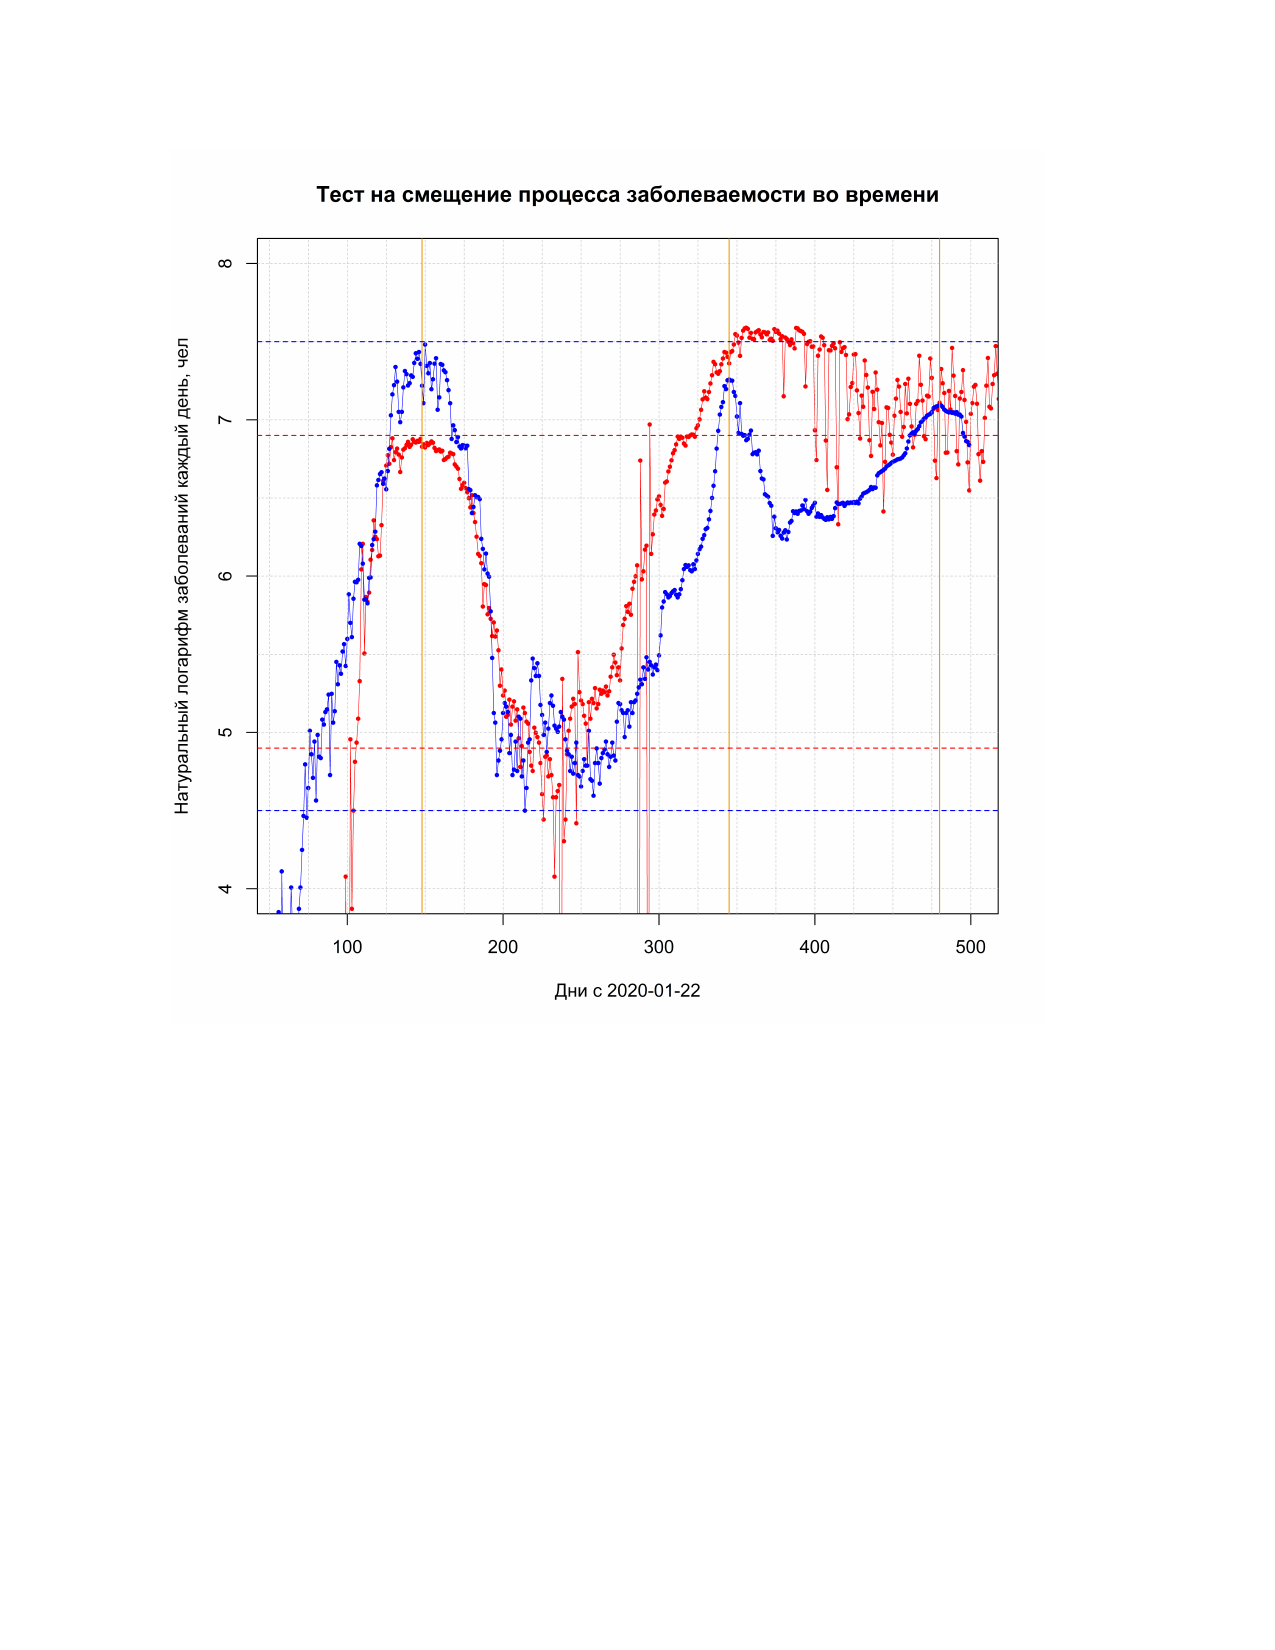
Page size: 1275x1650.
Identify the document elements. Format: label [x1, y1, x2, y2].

picture [168, 150, 1044, 1025]
